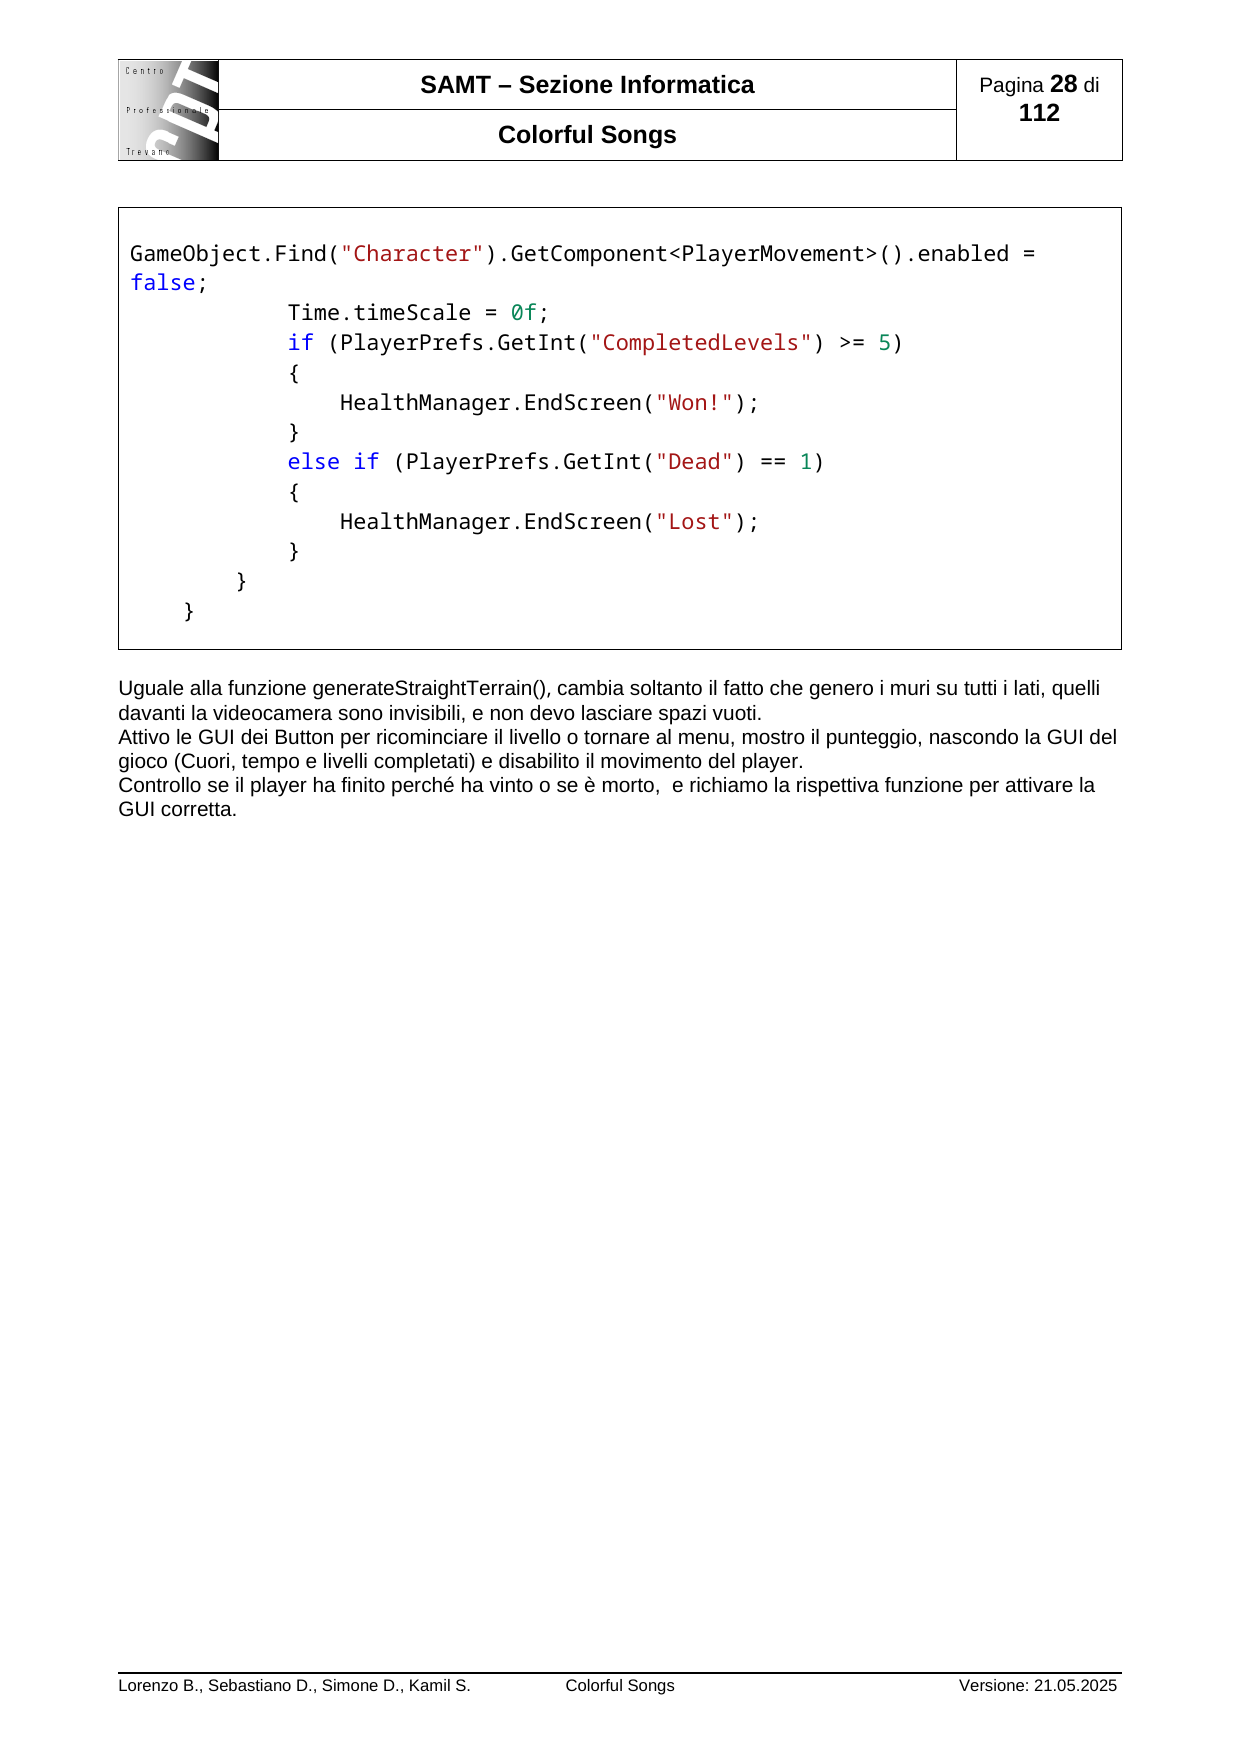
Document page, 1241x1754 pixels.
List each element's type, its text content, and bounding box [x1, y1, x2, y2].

text Attivo le GUI dei Button per ricominciare il livello o tornare al menu, mostro il punteggio, nascondo la GUI del gioco (Cuori, tempo e livelli completati) e disabilito il movimento del player. [118, 725, 1122, 773]
text Controllo se il player ha finito perché ha vinto o se è morto, e richiamo la rispettiva funzione per attivare la GUI corretta. [118, 773, 1122, 821]
picture [118, 60, 219, 160]
text Uguale alla funzione generateStraightTerrain(), cambia soltanto il fatto che genero i muri su tutti i lati, quelli davanti la videocamera sono invisibili, e non devo lasciare spazi vuoti. [118, 674, 1122, 725]
